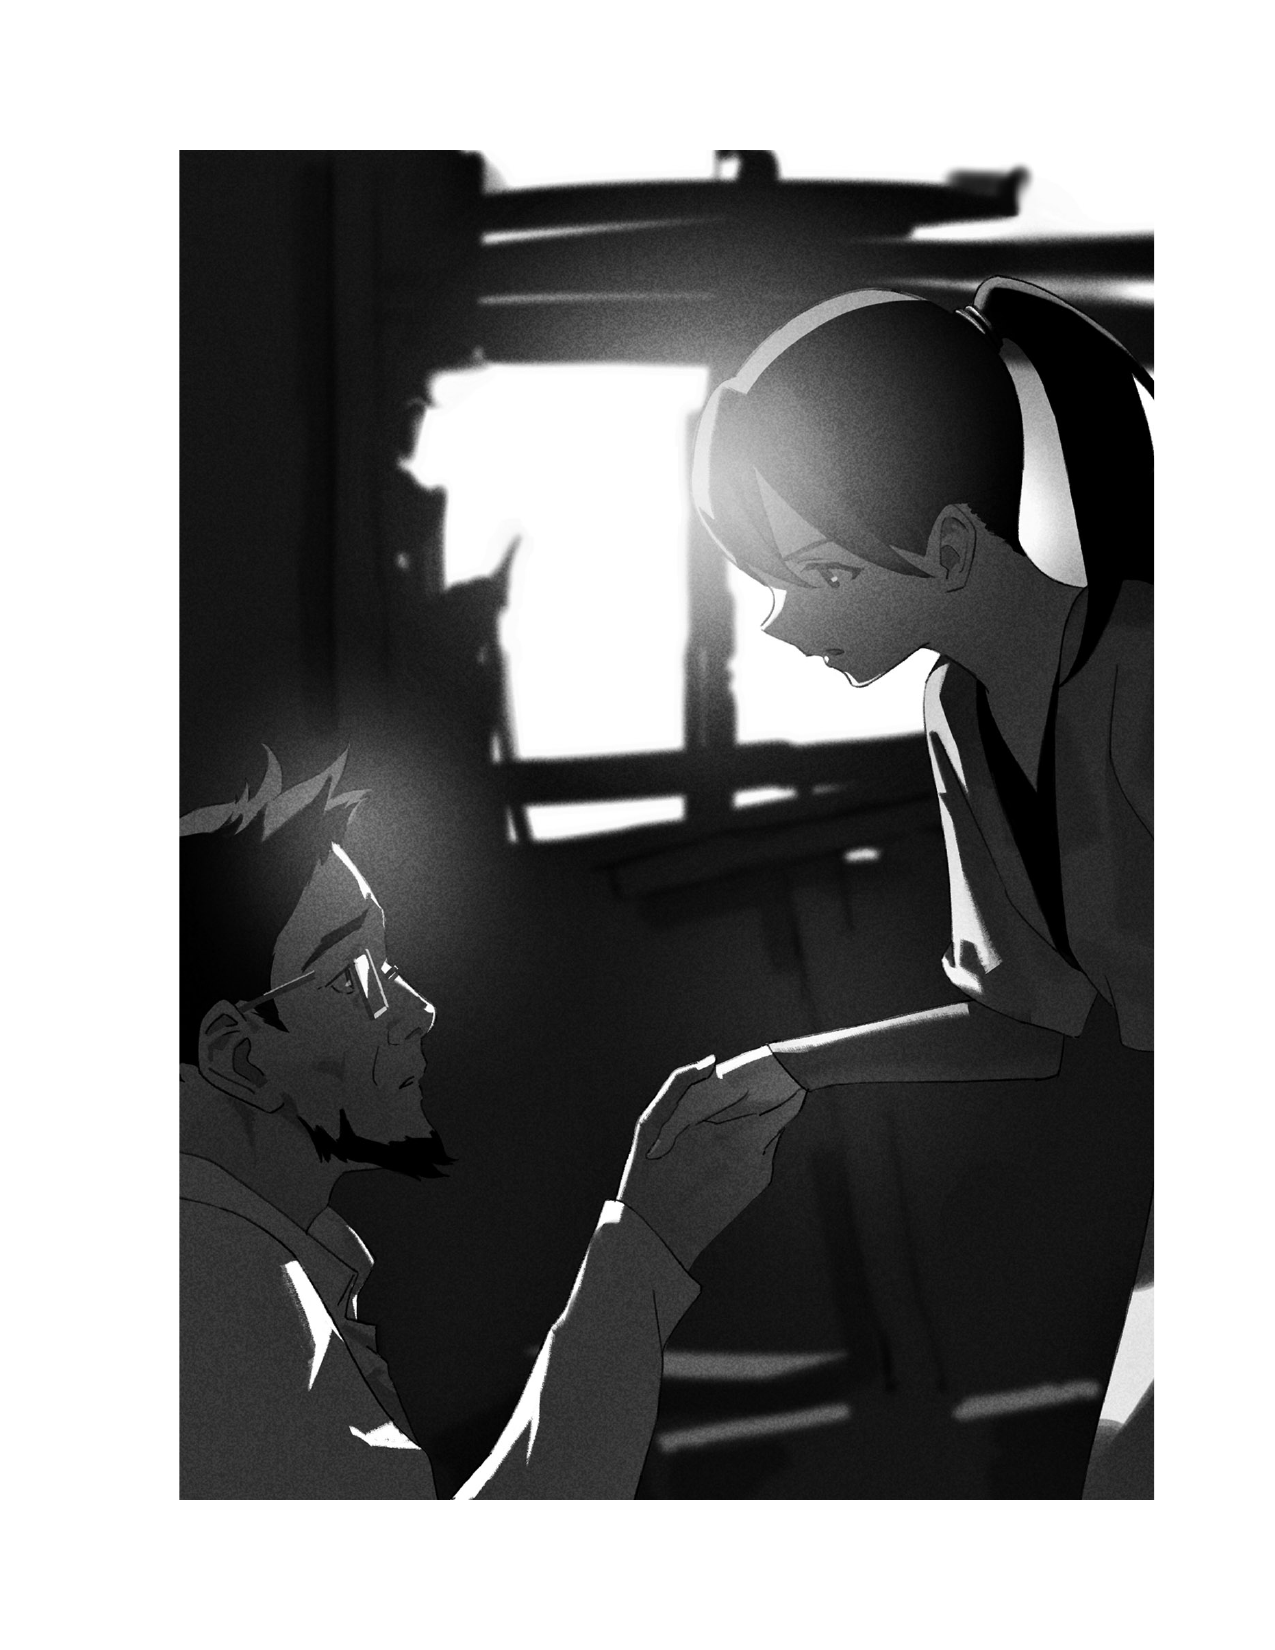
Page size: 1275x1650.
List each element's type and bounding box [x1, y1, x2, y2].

picture [179, 150, 1155, 1500]
